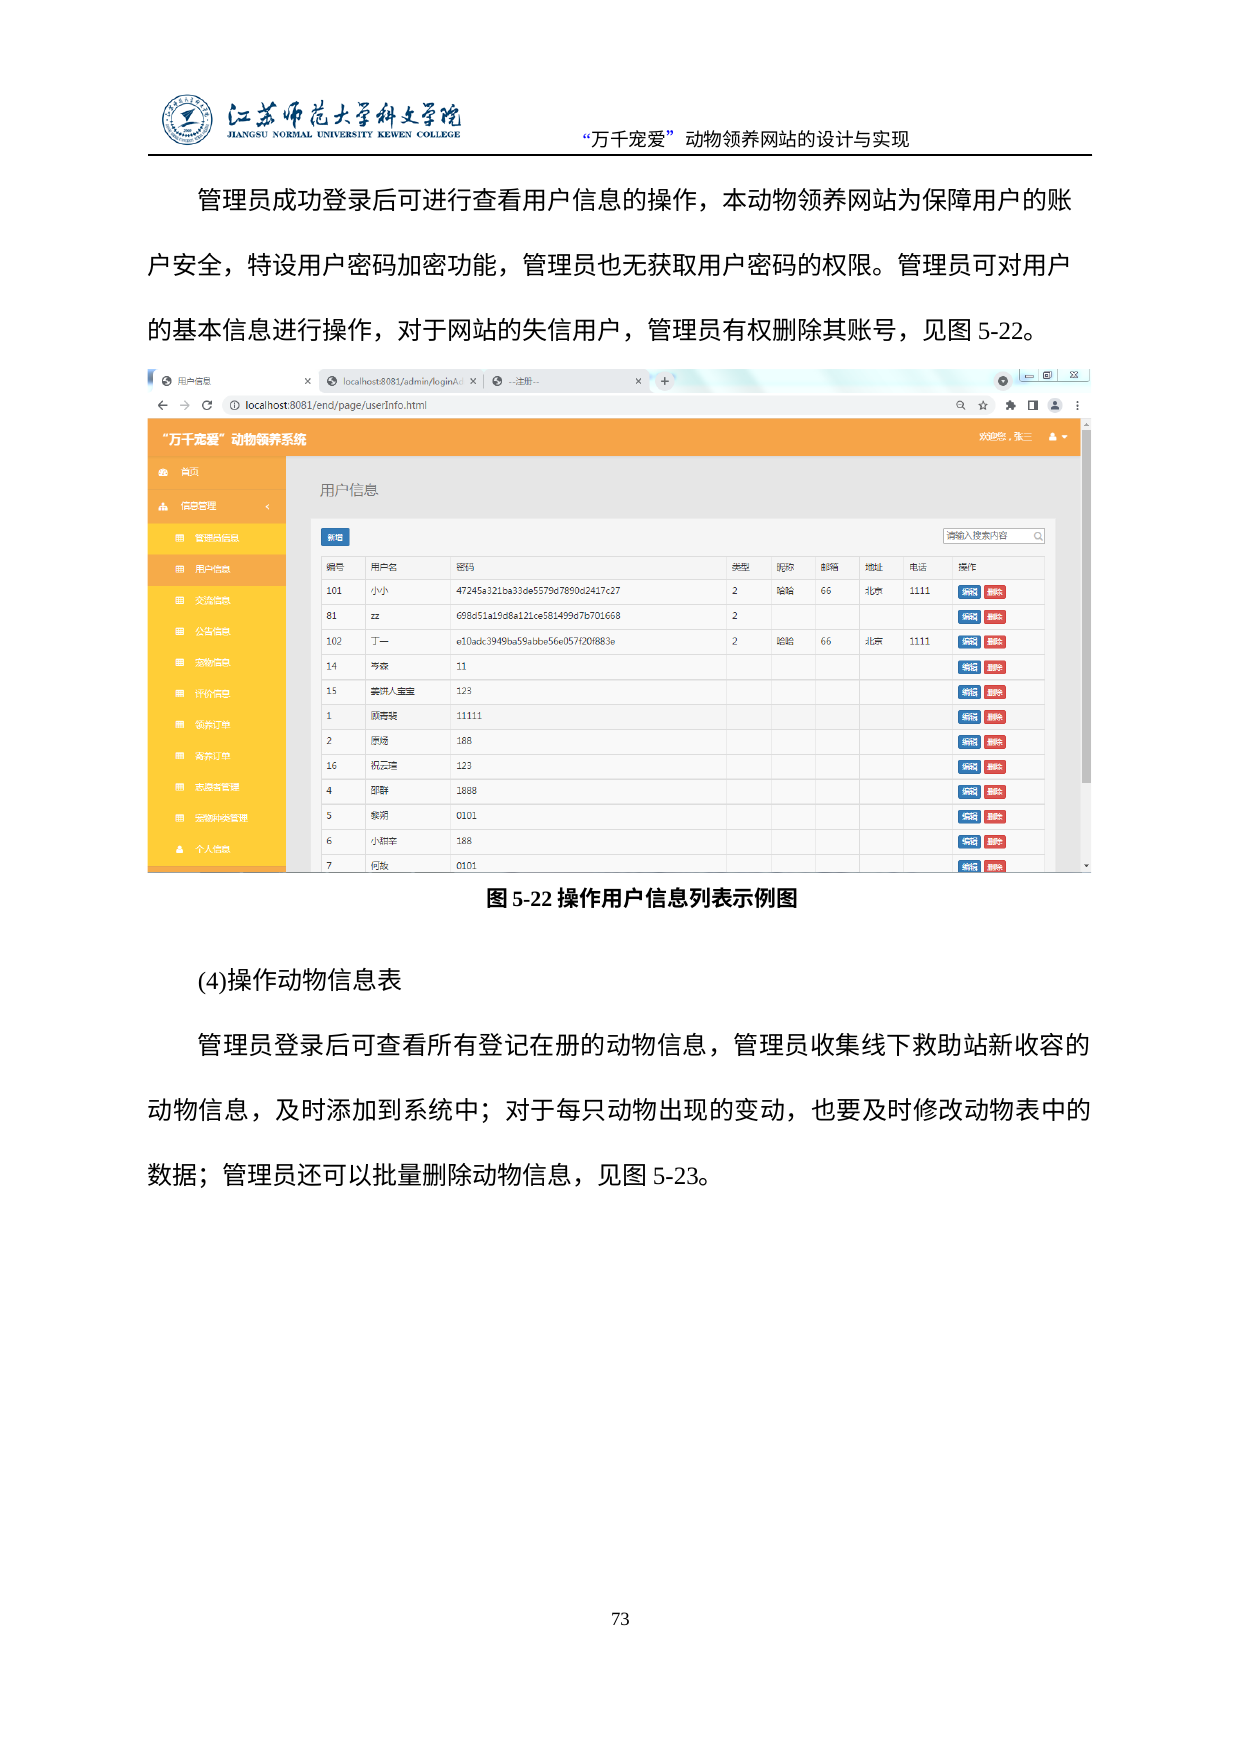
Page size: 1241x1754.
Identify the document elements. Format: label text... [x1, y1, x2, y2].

text 图5-22 操作用户信息列表示例图 [148, 881, 1092, 913]
text 管理员登录后可查看所有登记在册的动物信息，管理员收集线下救助站新收容的动物信息，及时添加到系统中；对于每只动物出现的变动，也要及时修改动物表中的数据；管理员还可以批量删除动物信息，见图5-23。 [148, 1011, 1092, 1206]
text 管理员成功登录后可进行查看用户信息的操作，本动物领养网站为保障用户的账户安全，特设用户密码加密功能，管理员也无获取用户密码的权限。管理员可对用户的基本信息进行操作，对于网站的失信用户，管理员有权删除其账号，见图5-22。 [148, 166, 1092, 369]
picture [147, 88, 475, 147]
text (4)操作动物信息表 [148, 946, 1092, 1011]
picture [147, 369, 1092, 873]
